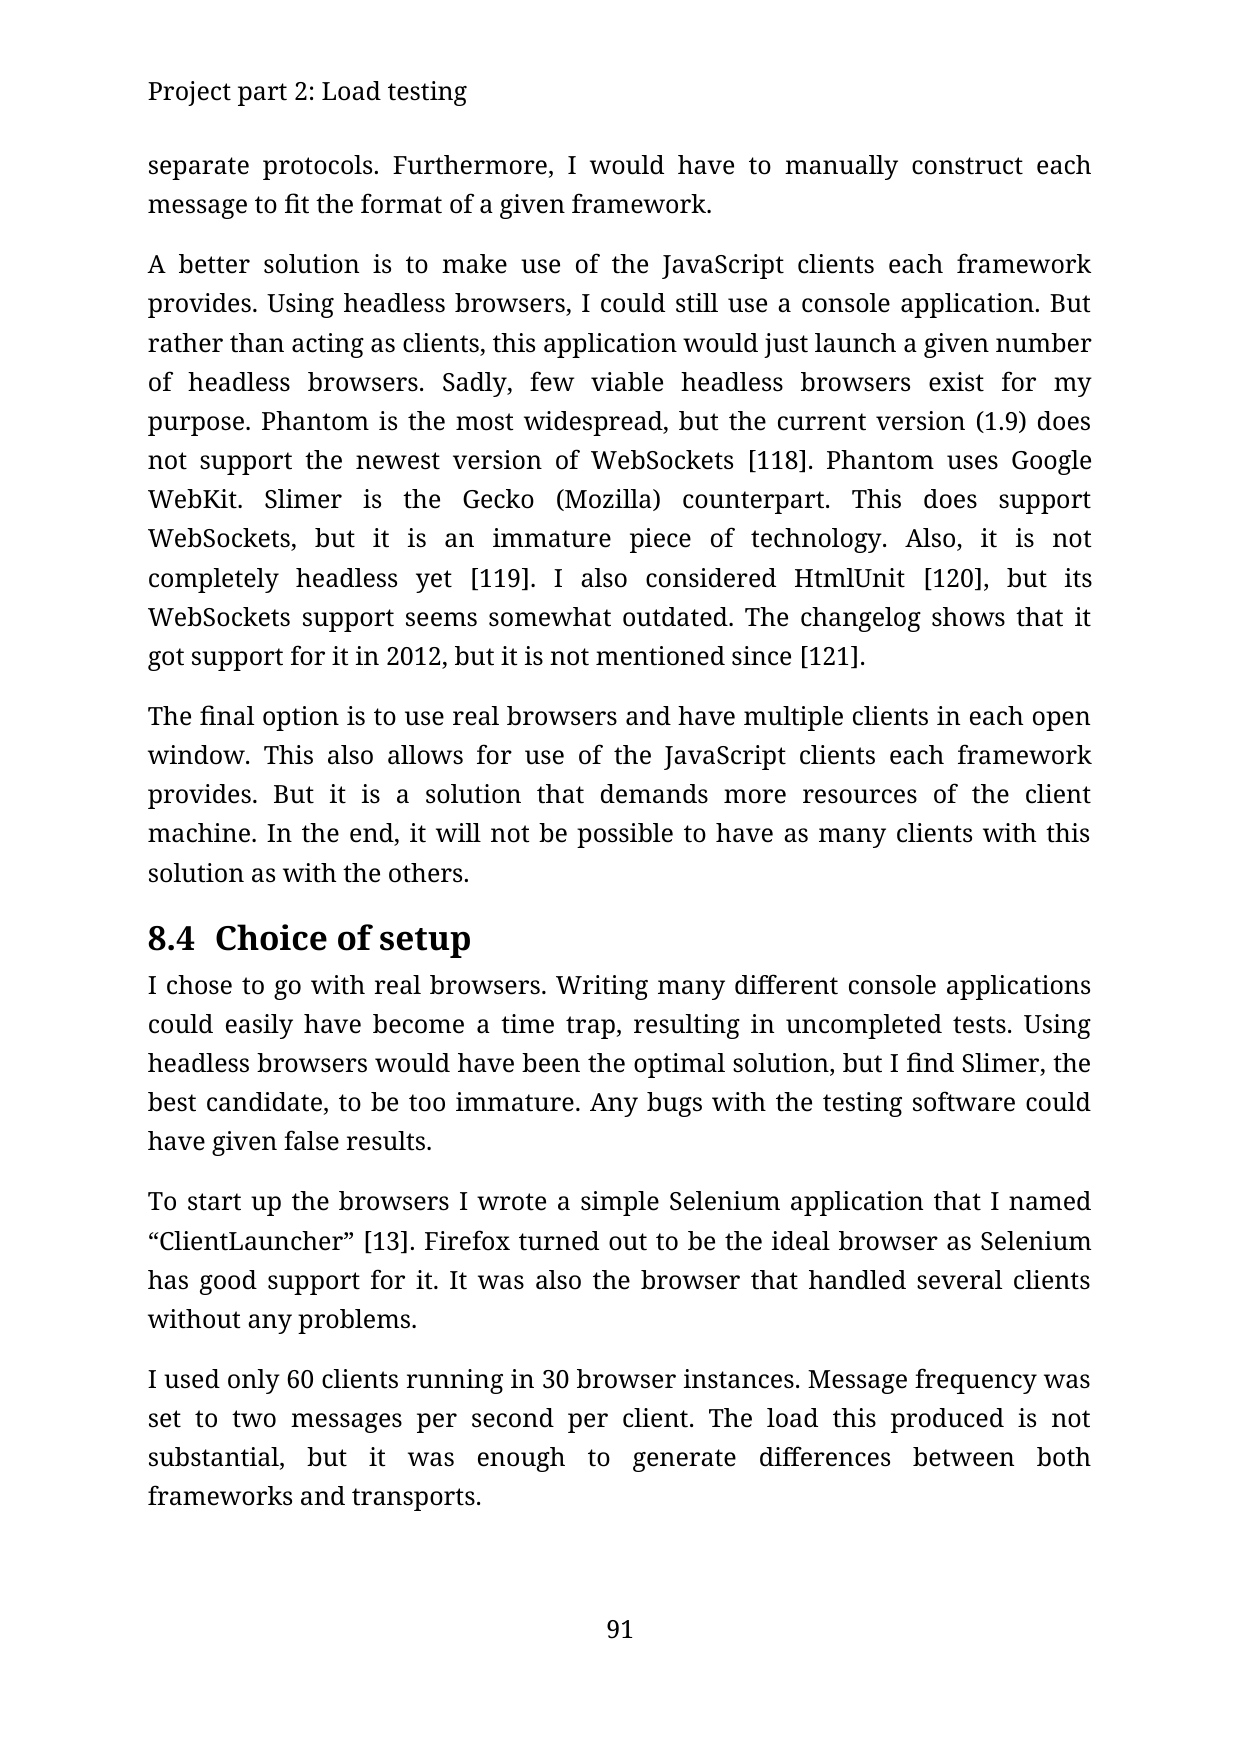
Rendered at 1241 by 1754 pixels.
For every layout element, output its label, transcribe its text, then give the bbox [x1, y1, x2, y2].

subtitle Choice of setup [148, 915, 1092, 961]
text To start up the browsers I wrote a simple Selenium application that I named “ClientLauncher” [13]. Firefox turned out to be the ideal browser as Selenium has good support for it. It was also the browser that handled several clients without any problems. [148, 1184, 1092, 1336]
text The final option is to use real browsers and have multiple clients in each open window. This also allows for use of the JavaScript clients each framework provides. But it is a solution that demands more resources of the client machine. In the end, it will not be possible to have as many clients with this solution as with the others. [148, 698, 1092, 889]
text I chose to go with real browsers. Writing many different console applications could easily have become a time trap, resulting in uncompleted tests. Using headless browsers would have been the optimal solution, but I find Slimer, the best candidate, to be too immature. Any bugs with the testing software could have given false results. [148, 967, 1092, 1158]
text A better solution is to make use of the JavaScript clients each framework provides. Using headless browsers, I could still use a console application. But rather than acting as clients, this application would just launch a given number of headless browsers. Sadly, few viable headless browsers exist for my purpose. Phantom is the most widespread, but the current version (1.9) does not support the newest version of WebSockets [118]. Phantom uses Google WebKit. Slimer is the Gecko (Mozilla) counterpart. This does support WebSockets, but it is an immature piece of technology. Also, it is not completely headless yet [119]. I also considered HtmlUnit [120], but its WebSockets support seems somewhat outdated. The changelog shows that it got support for it in 2012, but it is not mentioned since [121]. [148, 247, 1092, 673]
text I used only 60 clients running in 30 browser instances. Message frequency was set to two messages per second per client. The load this produced is not substantial, but it was enough to generate differences between both frameworks and transports. [148, 1362, 1092, 1513]
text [148, 148, 1092, 221]
